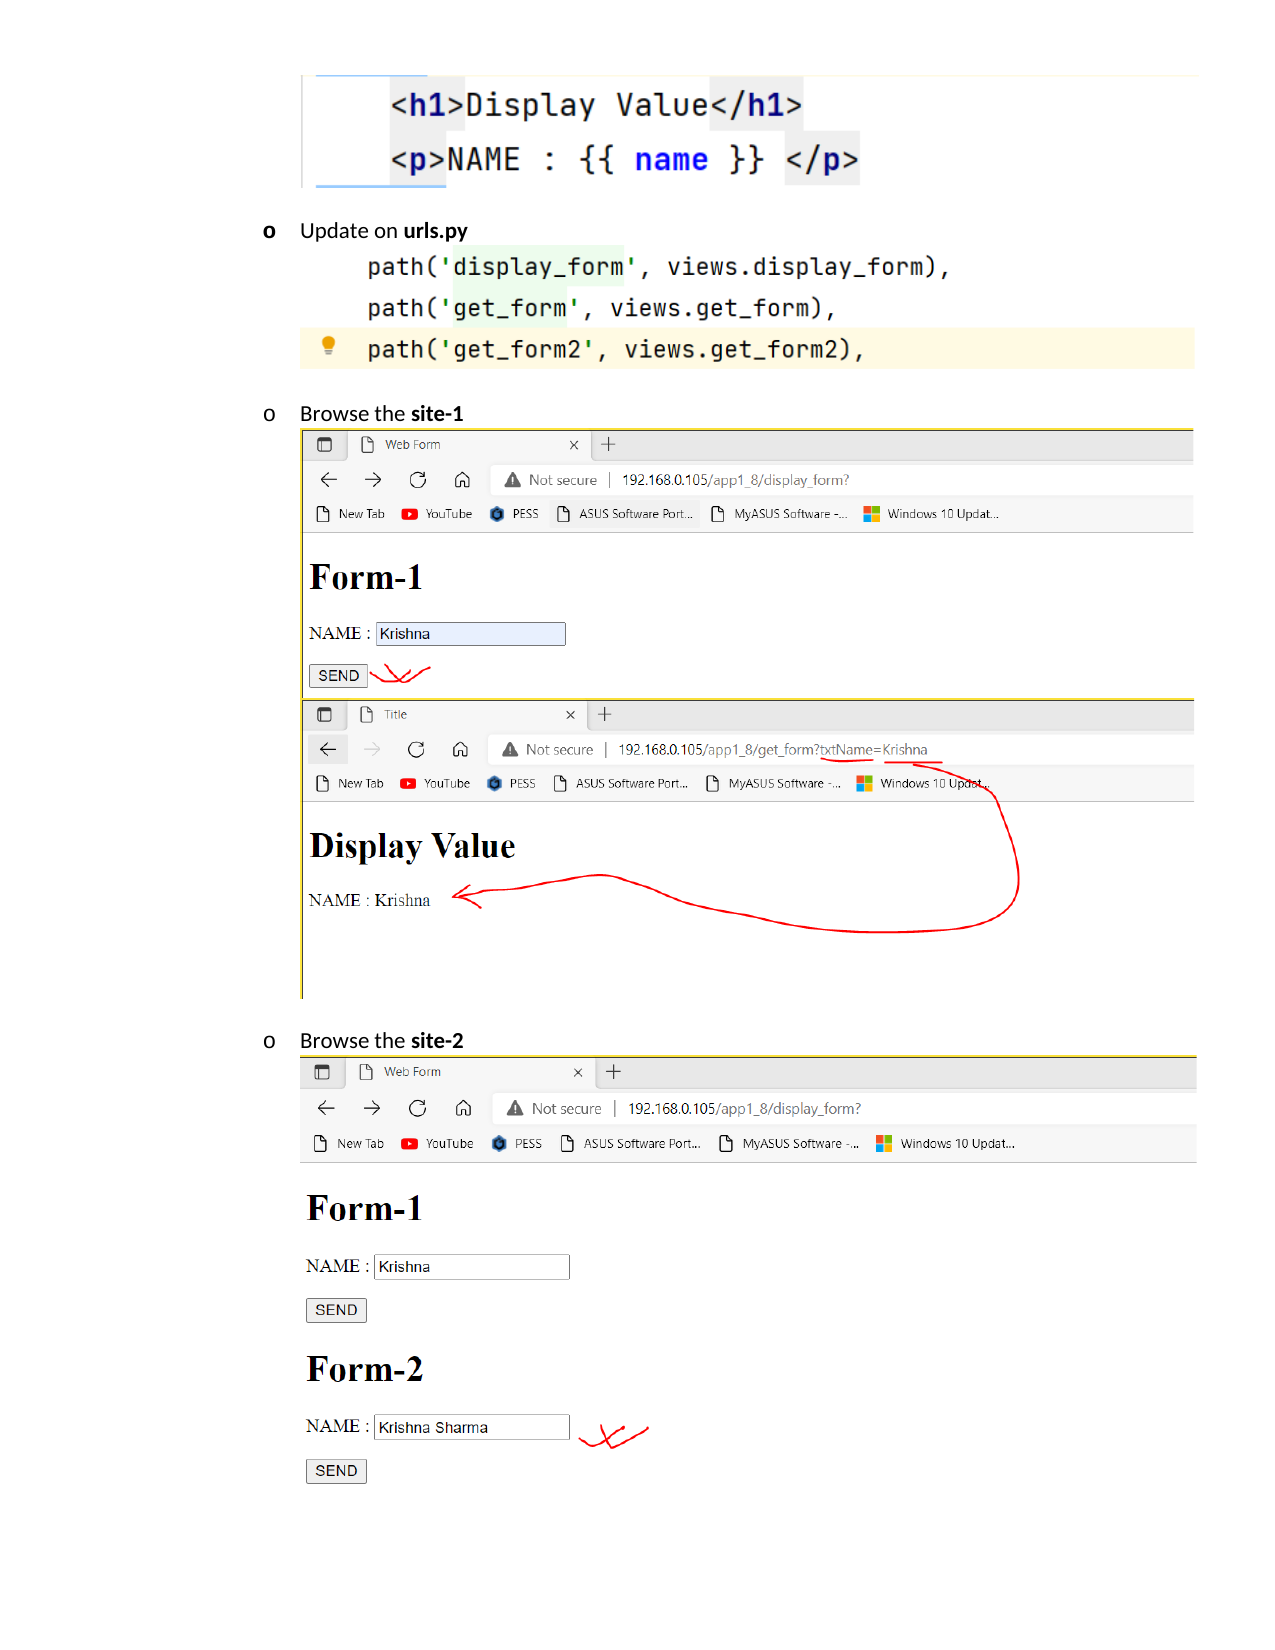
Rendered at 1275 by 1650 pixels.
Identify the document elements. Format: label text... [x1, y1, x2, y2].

picture [300, 75, 1199, 188]
picture [300, 245, 1195, 372]
picture [300, 1055, 1197, 1509]
list Update on urls.py [262, 216, 1200, 245]
list Browse the site-1 [262, 399, 1200, 428]
picture [300, 428, 1195, 999]
list Browse the site-2 [262, 1026, 1200, 1055]
